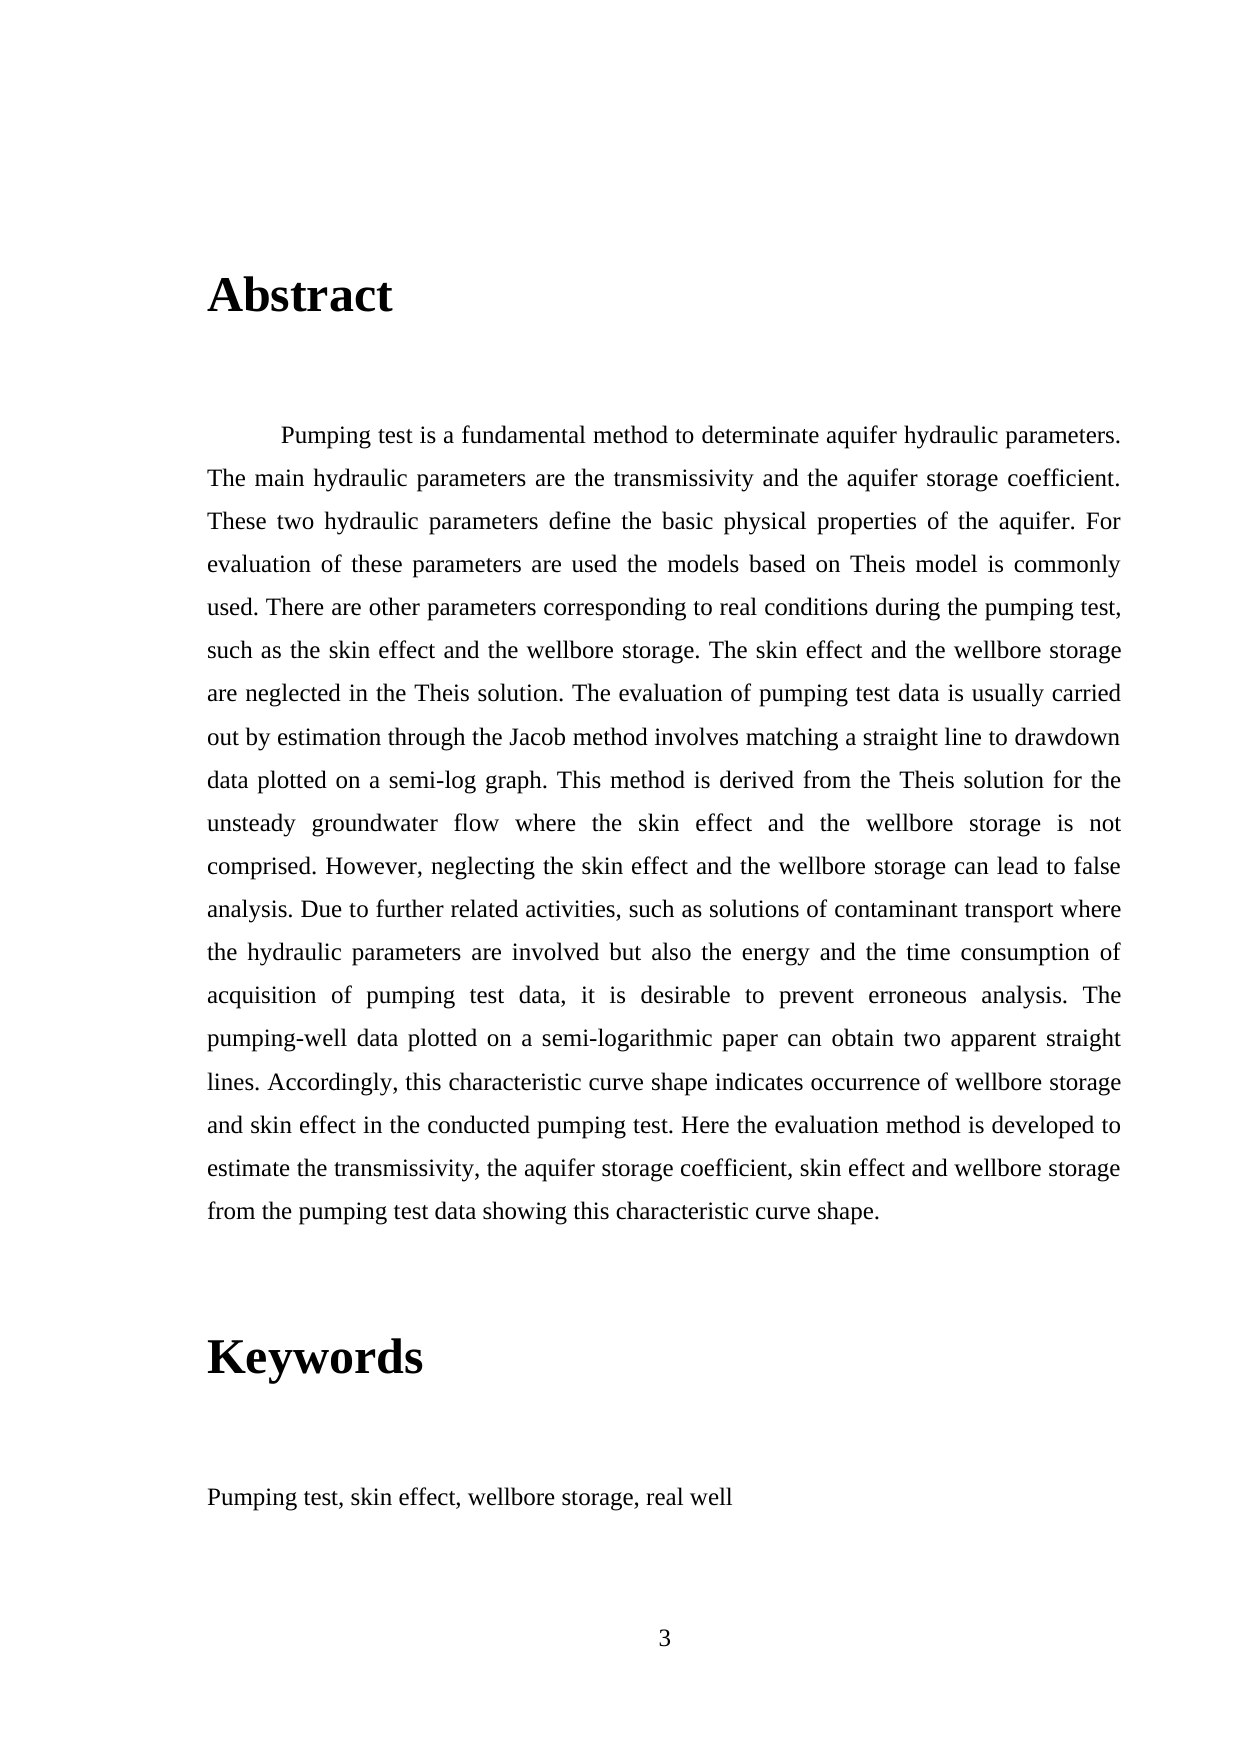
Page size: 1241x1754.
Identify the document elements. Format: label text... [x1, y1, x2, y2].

text Pumping test is a fundamental method to determinate aquifer hydraulic parameters. The main hydraulic parameters are the transmissivity and the aquifer storage coefficient. These two hydraulic parameters define the basic physical properties of the aquifer. For evaluation of these parameters are used the models based on Theis model is commonly used. There are other parameters corresponding to real conditions during the pumping test, such as the skin effect and the wellbore storage. The skin effect and the wellbore storage are neglected in the Theis solution. The evaluation of pumping test data is usually carried out by estimation through the Jacob method involves matching a straight line to drawdown data plotted on a semi-log graph. This method is derived from the Theis solution for the unsteady groundwater flow where the skin effect and the wellbore storage is not comprised. However, neglecting the skin effect and the wellbore storage can lead to false analysis. Due to further related activities, such as solutions of contaminant transport where the hydraulic parameters are involved but also the energy and the time consumption of acquisition of pumping test data, it is desirable to prevent erroneous analysis. The pumping-well data plotted on a semi-logarithmic paper can obtain two apparent straight lines. Accordingly, this characteristic curve shape indicates occurrence of wellbore storage and skin effect in the conducted pumping test. Here the evaluation method is developed to estimate the transmissivity, the aquifer storage coefficient, skin effect and wellbore storage from the pumping test data showing this characteristic curve shape. [207, 420, 1122, 1225]
subtitle Keywords [207, 1327, 1122, 1384]
text Pumping test, skin effect, wellbore storage, real well [207, 1482, 1122, 1510]
subtitle Abstract [207, 265, 1122, 322]
